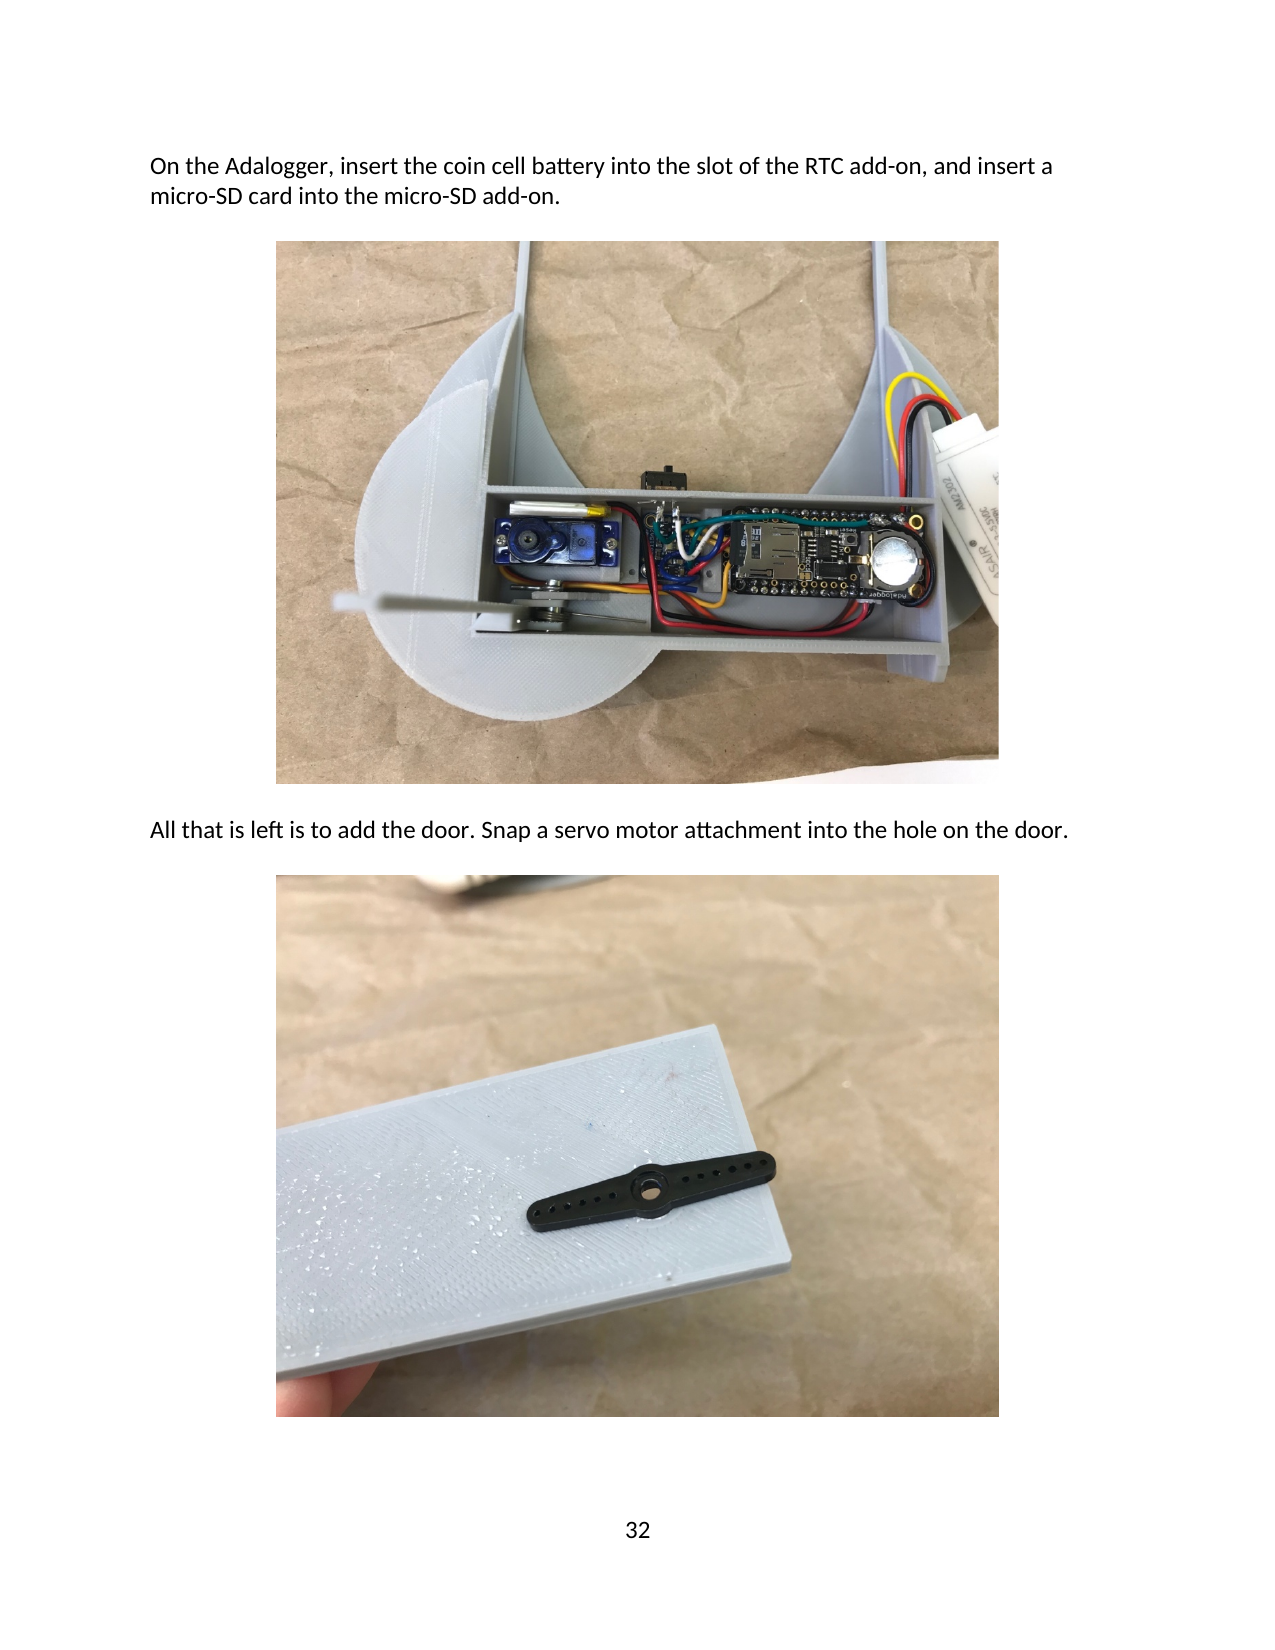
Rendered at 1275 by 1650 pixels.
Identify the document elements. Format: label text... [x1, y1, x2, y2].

text On the Adalogger, insert the coin cell battery into the slot of the RTC add-on, and insert a micro-SD card into the micro-SD add-on. [150, 150, 1125, 211]
text All that is left is to add the door. Snap a servo motor attachment into the hole on the door. [150, 814, 1125, 844]
picture [276, 241, 999, 784]
picture [276, 875, 999, 1417]
